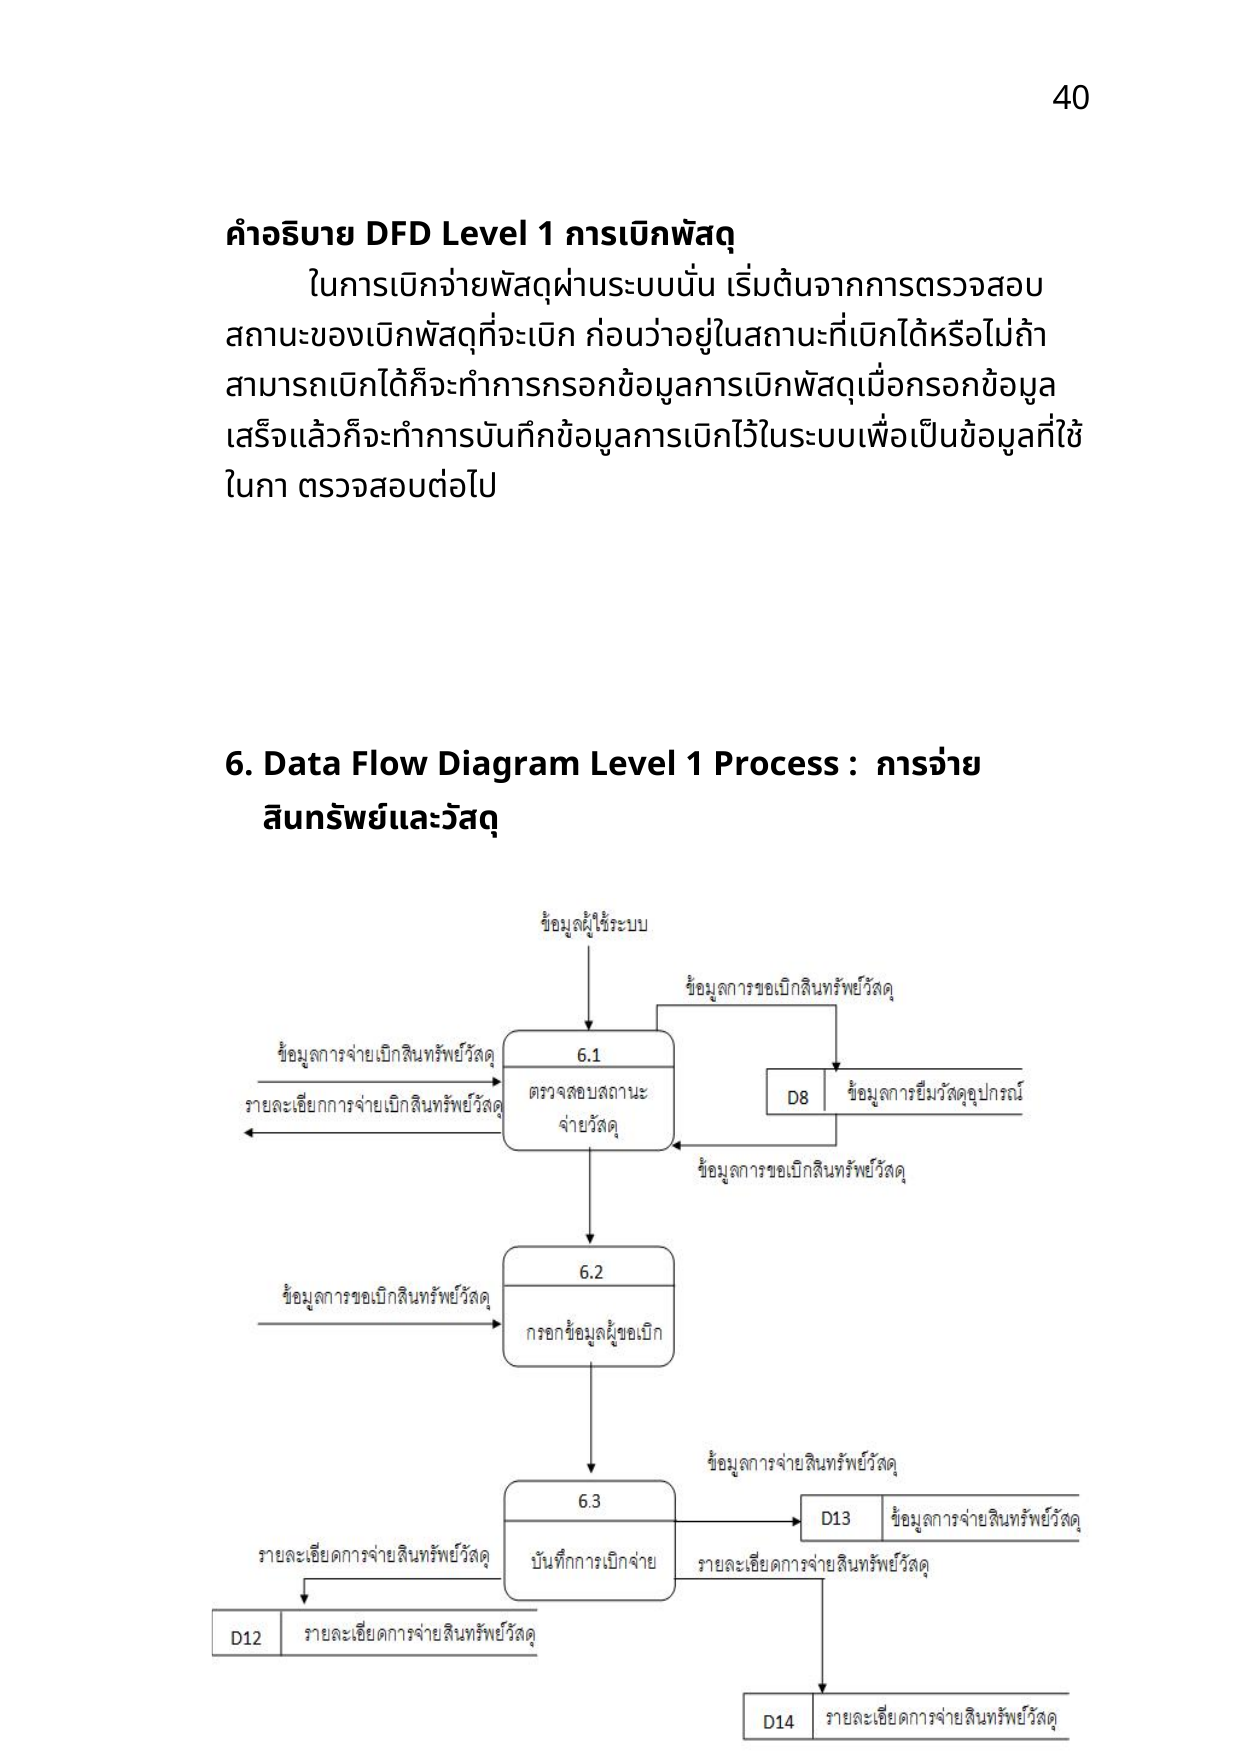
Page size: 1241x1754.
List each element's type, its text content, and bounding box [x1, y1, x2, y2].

list Data Flow Diagram Level 1 Process : การจ่ายสินทรัพย์และวัสดุ [225, 740, 1090, 845]
text ในการเบิกจ่ายพัสดุผ่านระบบนั่น เริ่มต้นจากการตรวจสอบสถานะของเบิกพัสดุที่จะเบิก ก่อนว่าอยู่ในสถานะที่เบิกได้หรือไม่ถ้าสามารถเบิกได้ก็จะทำการกรอกข้อมูลการเบิกพัสดุเมื่อกรอกข้อมูลเสร็จแล้วก็จะทำการบันทึกข้อมูลการเบิกไว้ในระบบเพื่อเป็นข้อมูลที่ใช้ในกา ตรวจสอบต่อไป [225, 261, 1090, 513]
text คำอธิบาย DFD Level 1 การเบิกพัสดุ [225, 210, 1090, 261]
picture [210, 898, 1092, 1751]
